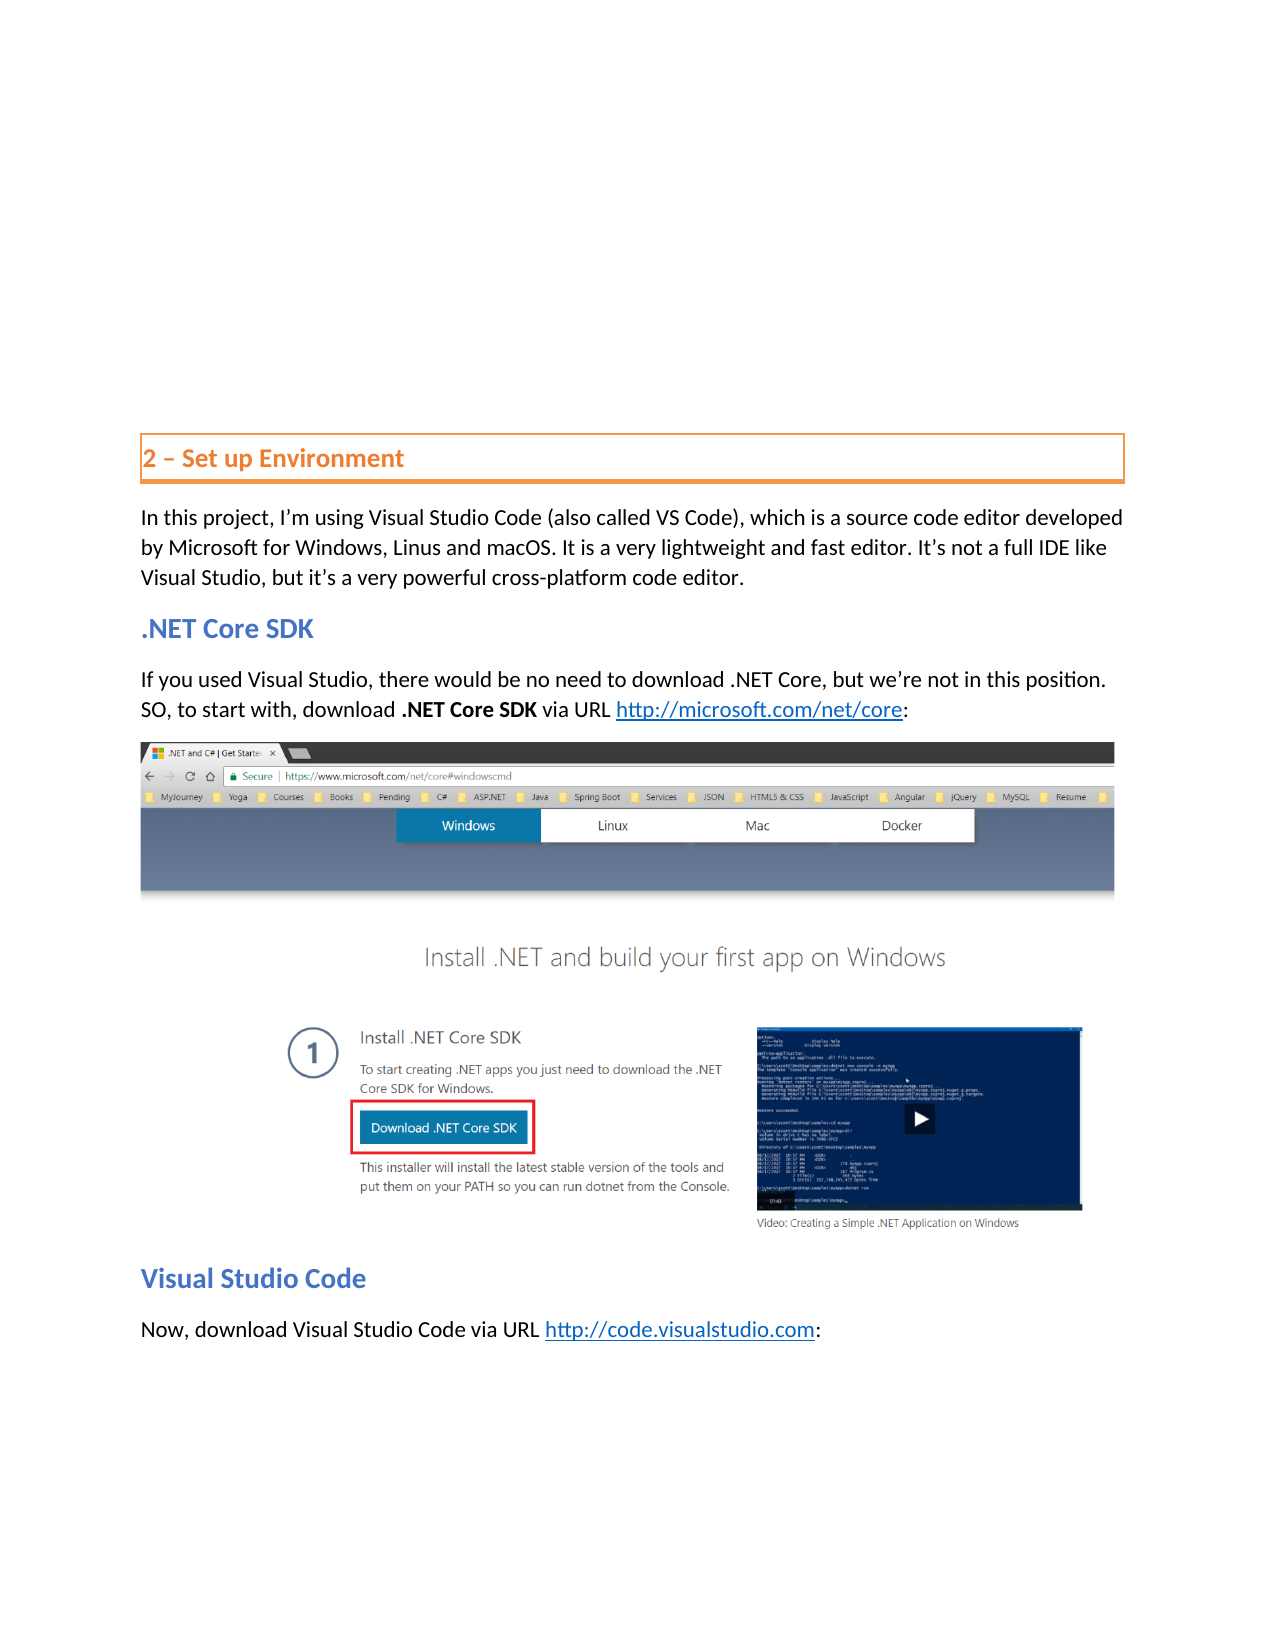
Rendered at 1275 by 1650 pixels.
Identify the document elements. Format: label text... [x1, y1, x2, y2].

table_header 2 – Set up Environment [142, 435, 1123, 479]
text .NET Core SDK [141, 610, 1125, 646]
text In this project, I’m using Visual Studio Code (also called VS Code), which is a source code editor developed by Microsoft for Windows, Linus and macOS. It is a very lightweight and fast editor. It’s not a full IDE like Visual Studio, but it’s a very powerful cross-platform code editor. [141, 503, 1125, 591]
picture [140, 742, 1115, 1242]
text Visual Studio Code [141, 1261, 1125, 1296]
text Now, download Visual Studio Code via URL http://code.visualstudio.com: [141, 1316, 1125, 1344]
text If you used Visual Studio, there would be no need to download .NET Core, but we’re not in this position. SO, to start with, download .NET Core SDK via URL http://microsoft.com/net/core: [141, 665, 1125, 723]
